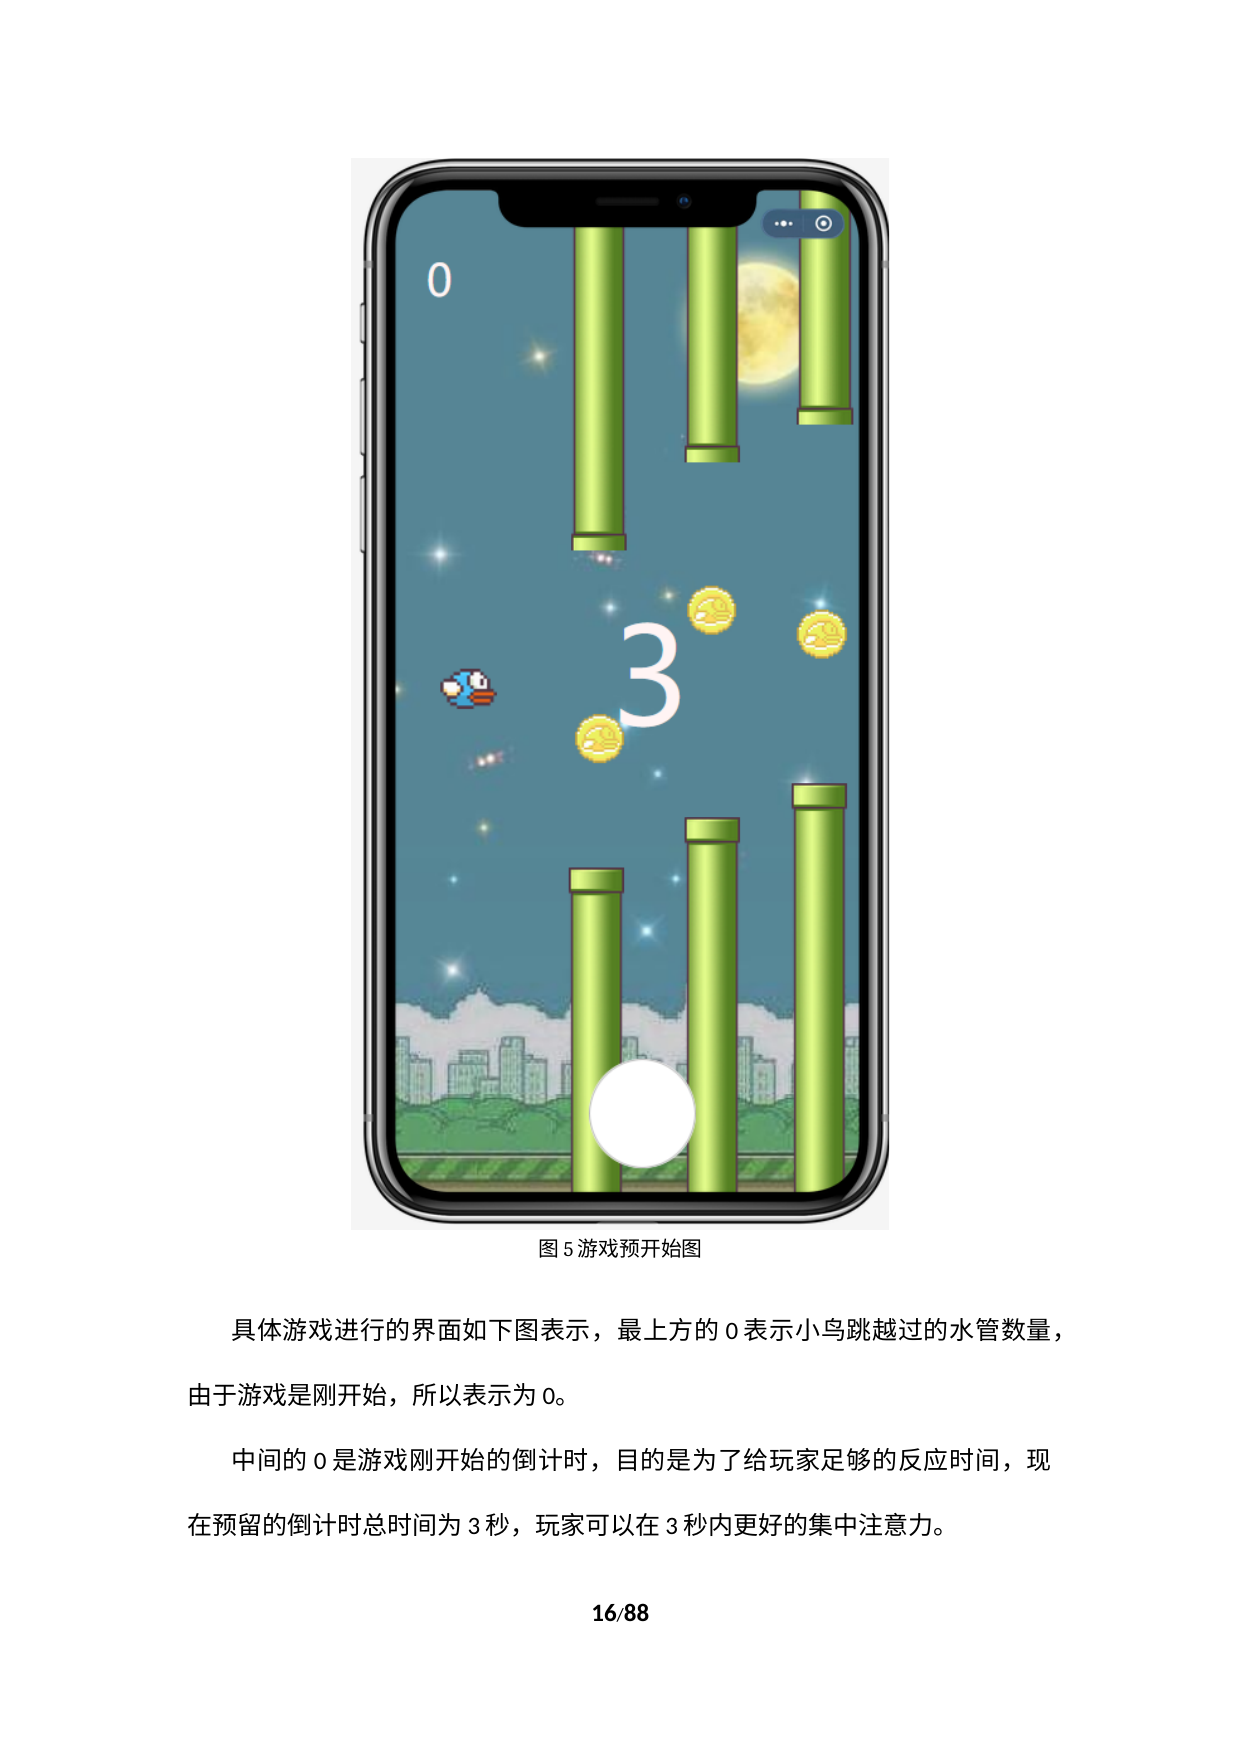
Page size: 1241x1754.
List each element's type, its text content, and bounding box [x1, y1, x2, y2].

picture [351, 158, 890, 1230]
text 中间的0是游戏刚开始的倒计时，目的是为了给玩家足够的反应时间，现在预留的倒计时总时间为3秒，玩家可以在3秒内更好的集中注意力。 [187, 1426, 1053, 1556]
text 图 5游戏预开始图 [187, 1231, 1053, 1263]
text 具体游戏进行的界面如下图表示，最上方的0表示小鸟跳越过的水管数量，由于游戏是刚开始，所以表示为0。 [187, 1296, 1053, 1426]
